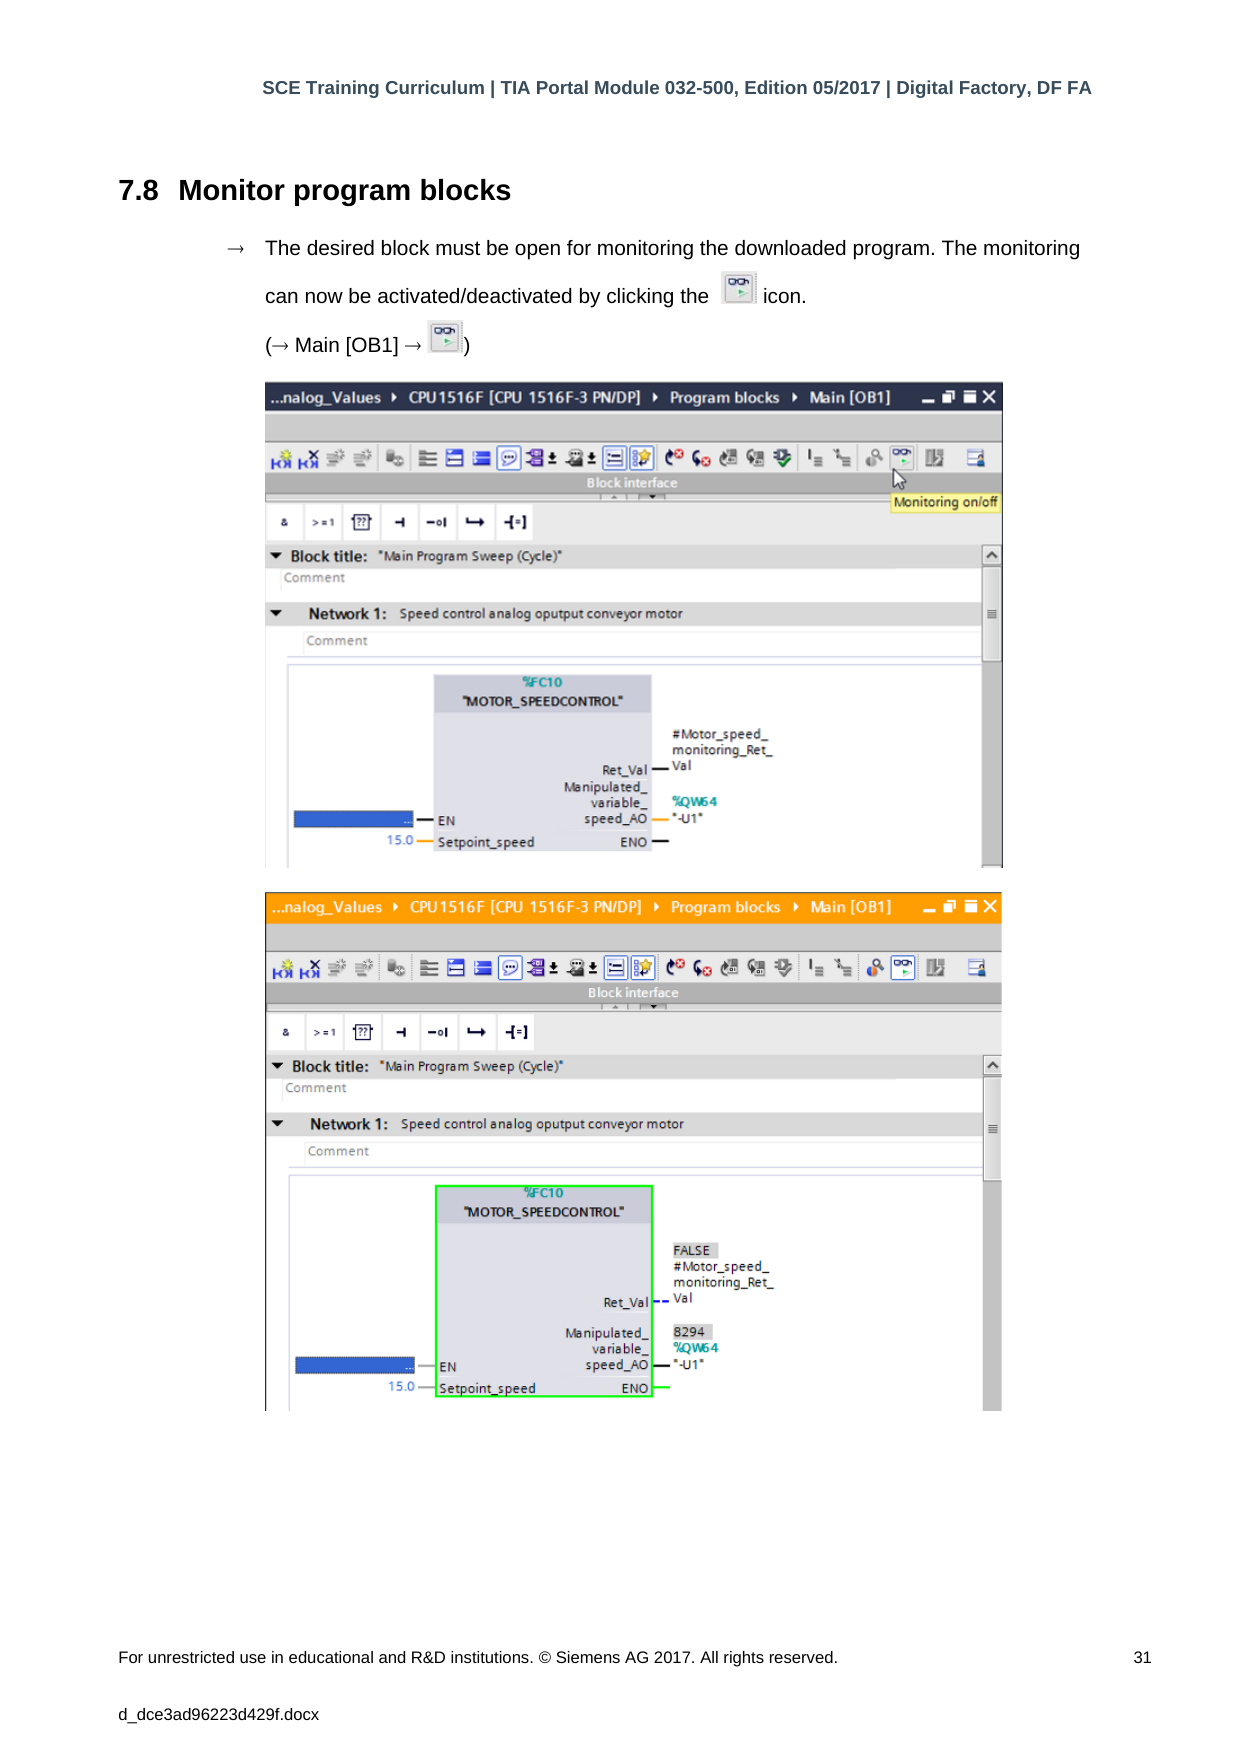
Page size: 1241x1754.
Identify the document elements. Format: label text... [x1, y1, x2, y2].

picture [427, 320, 464, 353]
subtitle Monitor program blocks [118, 173, 1092, 206]
picture [265, 892, 1002, 1411]
picture [265, 381, 1003, 868]
picture [721, 271, 758, 304]
text The desired block must be open for monitoring the downloaded program. The monitoring can now be activated/deactivated by clicking the icon. ( Main [OB1] ) [227, 236, 1092, 357]
